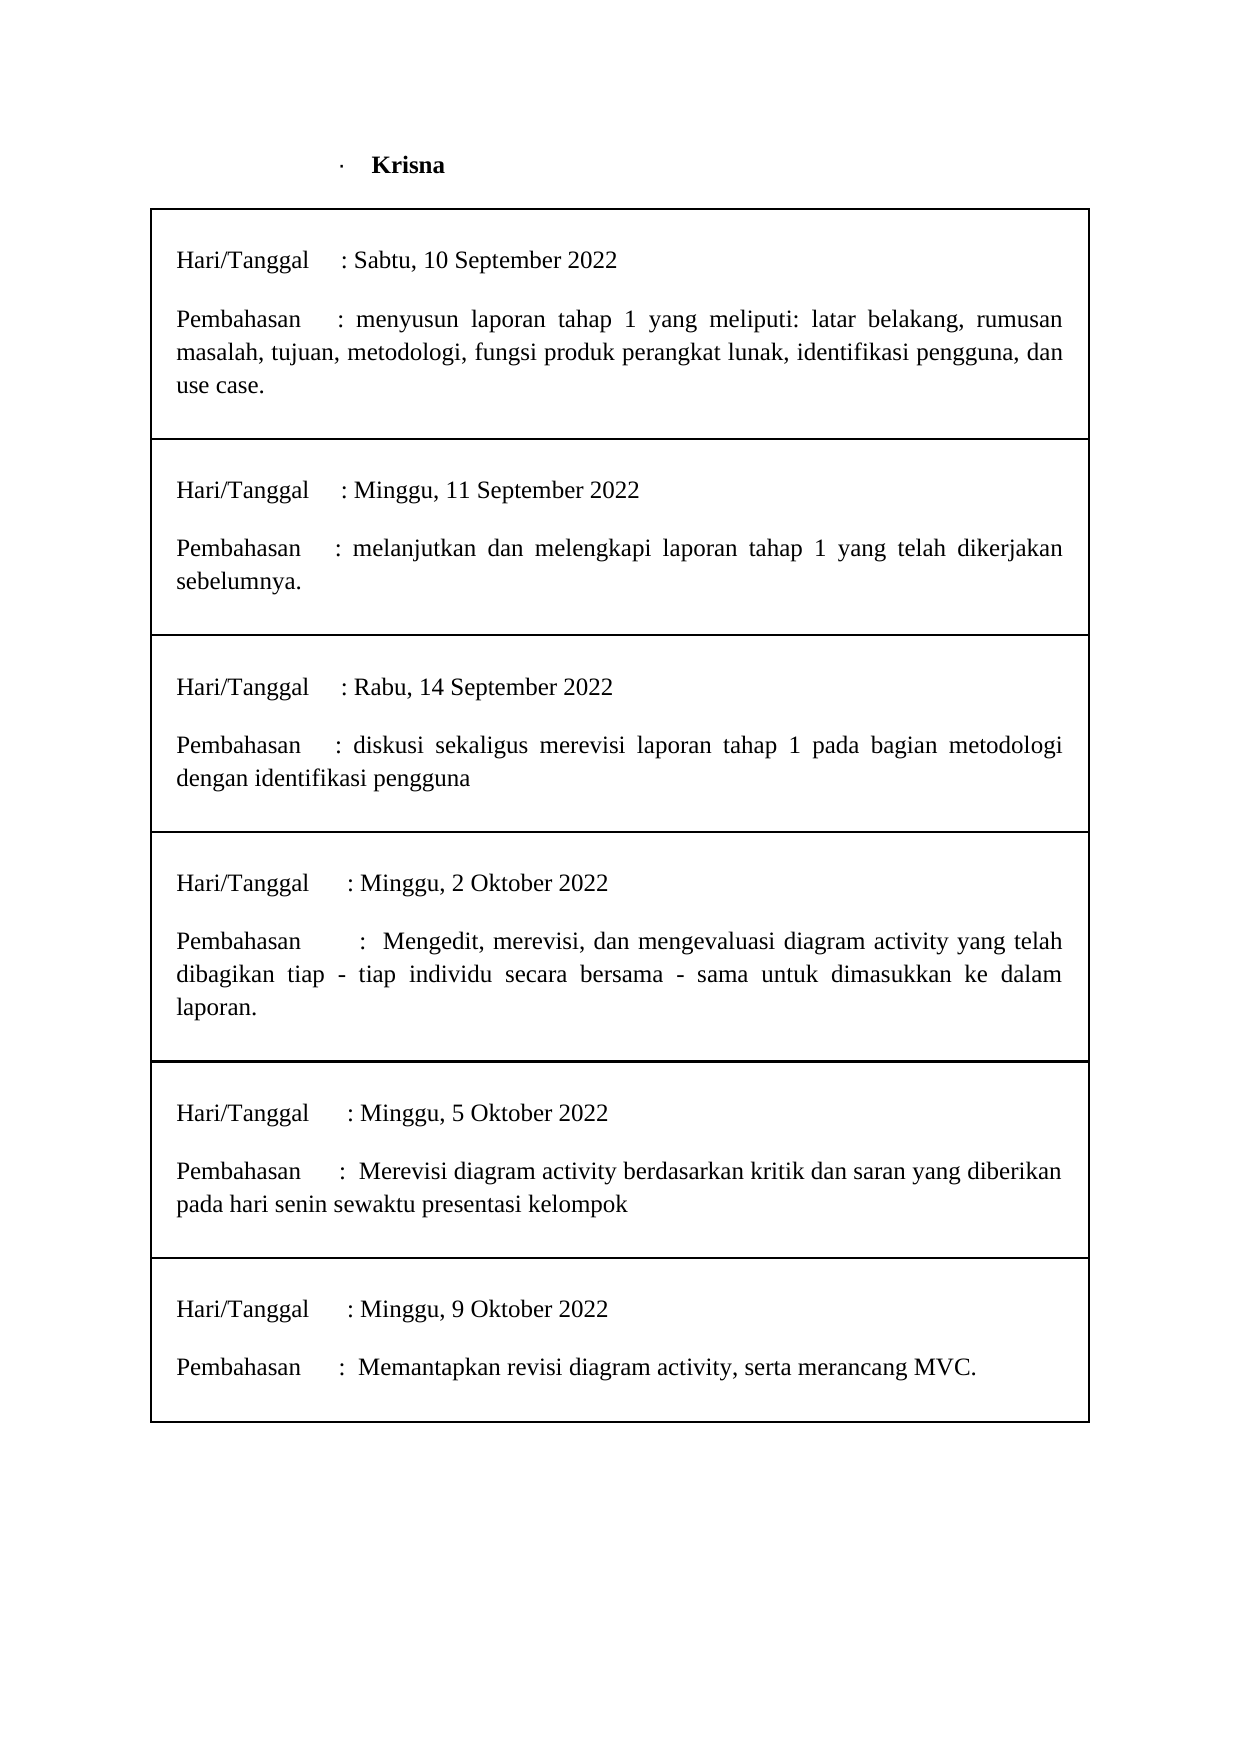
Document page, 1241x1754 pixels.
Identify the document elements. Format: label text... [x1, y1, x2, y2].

text · Krisna [337, 150, 1090, 179]
table_cell Hari/Tanggal : Minggu, 11 September 2022 Pembahasan : melanjutkan dan melengkapi laporan tahap 1 yang telah dikerjakan sebelumnya. [152, 440, 1088, 634]
table_cell Hari/Tanggal : Minggu, 5 Oktober 2022 Pembahasan : Merevisi diagram activity berdasarkan kritik dan saran yang diberikan pada hari senin sewaktu presentasi kelompok [152, 1063, 1088, 1257]
table_cell Hari/Tanggal : Rabu, 14 September 2022 Pembahasan : diskusi sekaligus merevisi laporan tahap 1 pada bagian metodologi dengan identifikasi pengguna [152, 636, 1088, 831]
table_cell Hari/Tanggal : Minggu, 9 Oktober 2022 Pembahasan : Memantapkan revisi diagram activity, serta merancang MVC. [152, 1259, 1088, 1421]
table_header Hari/Tanggal : Sabtu, 10 September 2022 Pembahasan : menyusun laporan tahap 1 yang meliputi: latar belakang, rumusan masalah, tujuan, metodologi, fungsi produk perangkat lunak, identifikasi pengguna, dan use case. [152, 210, 1088, 438]
table_cell Hari/Tanggal : Minggu, 2 Oktober 2022 Pembahasan : Mengedit, merevisi, dan mengevaluasi diagram activity yang telah dibagikan tiap - tiap individu secara bersama - sama untuk dimasukkan ke dalam laporan. [152, 833, 1088, 1060]
